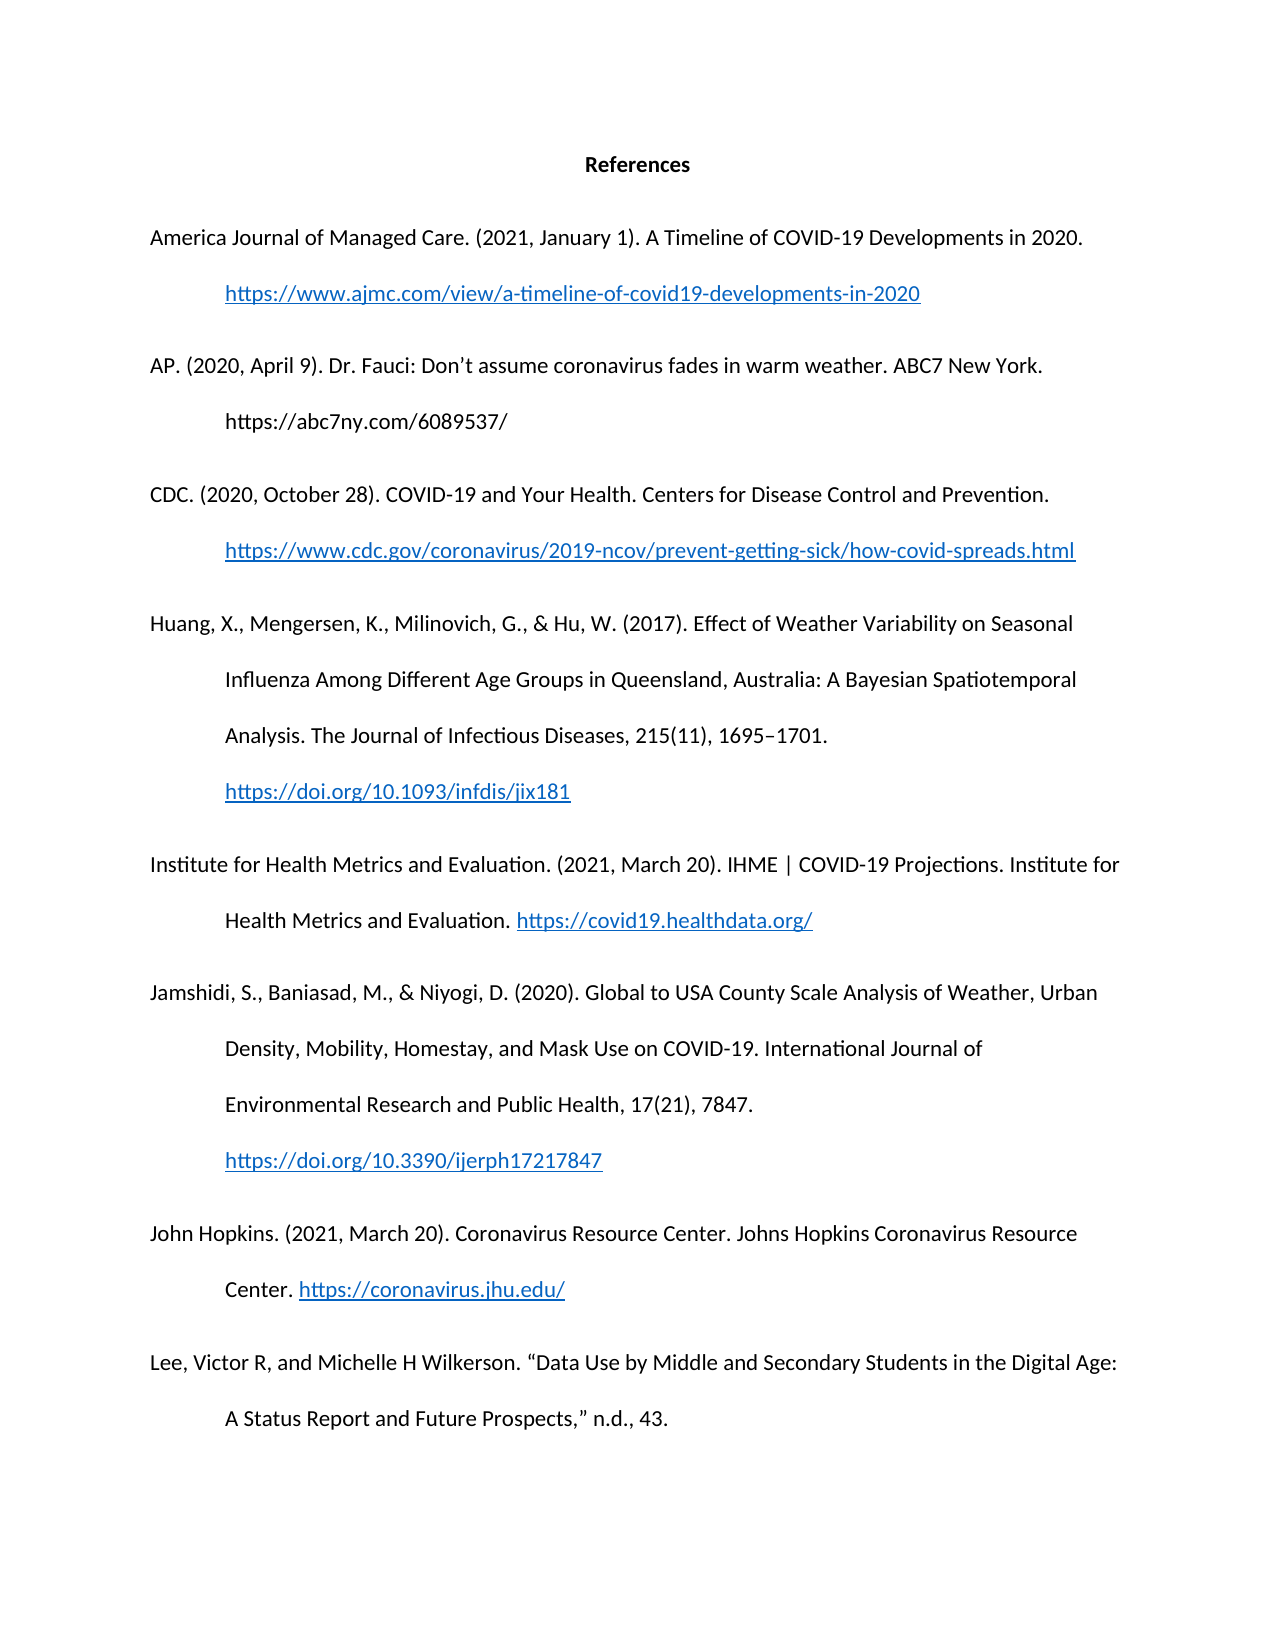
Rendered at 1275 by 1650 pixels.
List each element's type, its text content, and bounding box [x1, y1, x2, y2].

text Institute for Health Metrics and Evaluation. (2021, March 20). IHME | COVID-19 Projections. Institute for Health Metrics and Evaluation. https://covid19.healthdata.org/ [150, 850, 1125, 934]
text America Journal of Managed Care. (2021, January 1). A Timeline of COVID-19 Developments in 2020. https://www.ajmc.com/view/a-timeline-of-covid19-developments-in-2020 [150, 223, 1125, 307]
text Lee, Victor R, and Michelle H Wilkerson. “Data Use by Middle and Secondary Students in the Digital Age: A Status Report and Future Prospects,” n.d., 43. [150, 1348, 1125, 1432]
text Huang, X., Mengersen, K., Milinovich, G., & Hu, W. (2017). Effect of Weather Variability on Seasonal Influenza Among Different Age Groups in Queensland, Australia: A Bayesian Spatiotemporal Analysis. The Journal of Infectious Diseases, 215(11), 1695–1701. https://doi.org/10.1093/infdis/jix181 [150, 609, 1125, 805]
text References [150, 150, 1125, 178]
text CDC. (2020, October 28). COVID-19 and Your Health. Centers for Disease Control and Prevention. https://www.cdc.gov/coronavirus/2019-ncov/prevent-getting-sick/how-covid-spreads.html [150, 480, 1125, 564]
text John Hopkins. (2021, March 20). Coronavirus Resource Center. Johns Hopkins Coronavirus Resource Center. https://coronavirus.jhu.edu/ [150, 1219, 1125, 1303]
text AP. (2020, April 9). Dr. Fauci: Don’t assume coronavirus fades in warm weather. ABC7 New York. https://abc7ny.com/6089537/ [150, 351, 1125, 436]
text Jamshidi, S., Baniasad, M., & Niyogi, D. (2020). Global to USA County Scale Analysis of Weather, Urban Density, Mobility, Homestay, and Mask Use on COVID-19. International Journal of Environmental Research and Public Health, 17(21), 7847. https://doi.org/10.3390/ijerph17217847 [150, 978, 1125, 1175]
